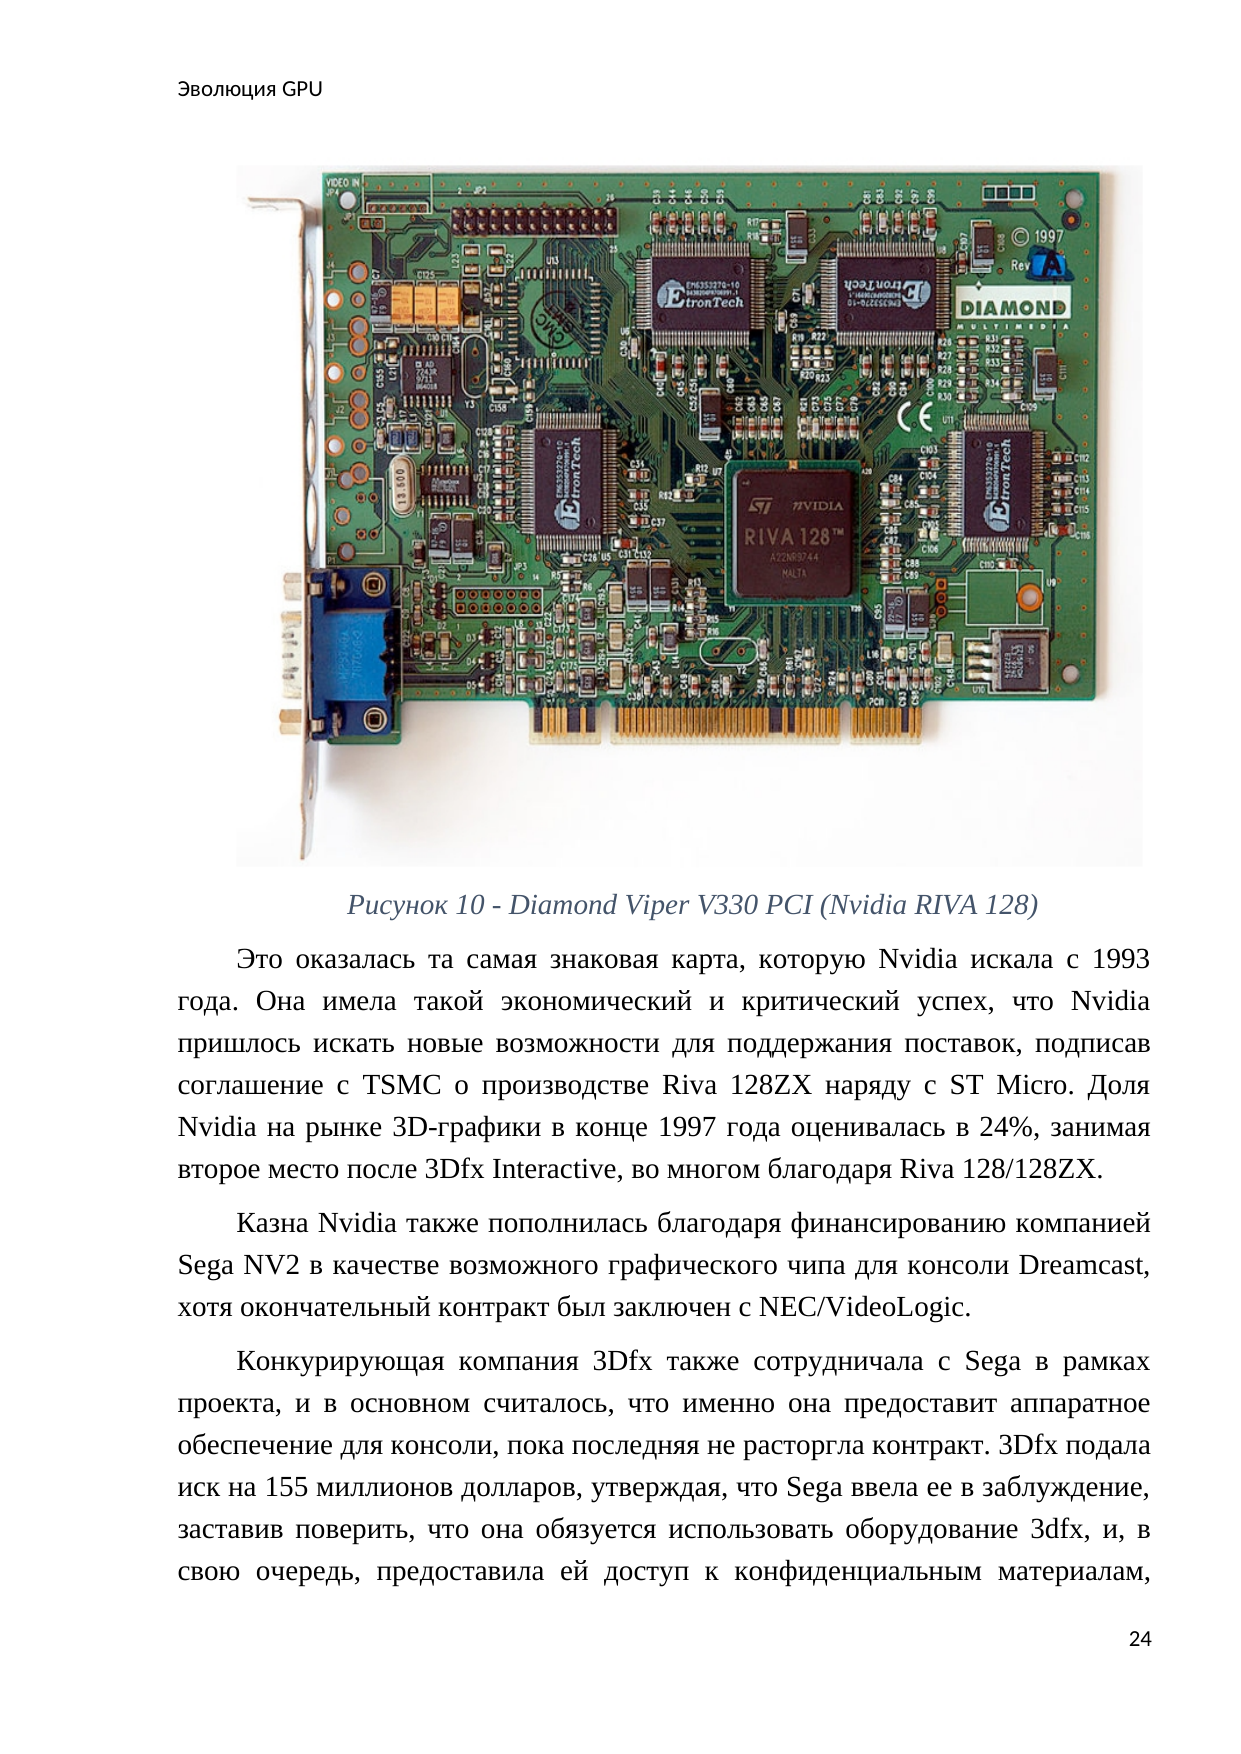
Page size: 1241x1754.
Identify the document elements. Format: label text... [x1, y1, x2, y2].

text Рисунок 10 - Diamond Viper V330 PCI (Nvidia RIVA 128) [177, 887, 1152, 921]
text Это оказалась та самая знаковая карта, которую Nvidia искала с 1993 года. Она имела такой экономический и критический успех, что Nvidia пришлось искать новые возможности для поддержания поставок, подписав соглашение с TSMC о производстве Riva 128ZX наряду с ST Micro. Доля Nvidia на рынке 3D-графики в конце 1997 года оценивалась в 24%, занимая второе место после 3Dfx Interactive, во многом благодаря Riva 128/128ZX. [177, 942, 1152, 1184]
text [177, 1343, 1152, 1586]
text Казна Nvidia также пополнилась благодаря финансированию компанией Sega NV2 в качестве возможного графического чипа для консоли Dreamcast, хотя окончательный контракт был заключен с NEC/VideoLogic. [177, 1205, 1152, 1323]
picture [236, 118, 1143, 868]
